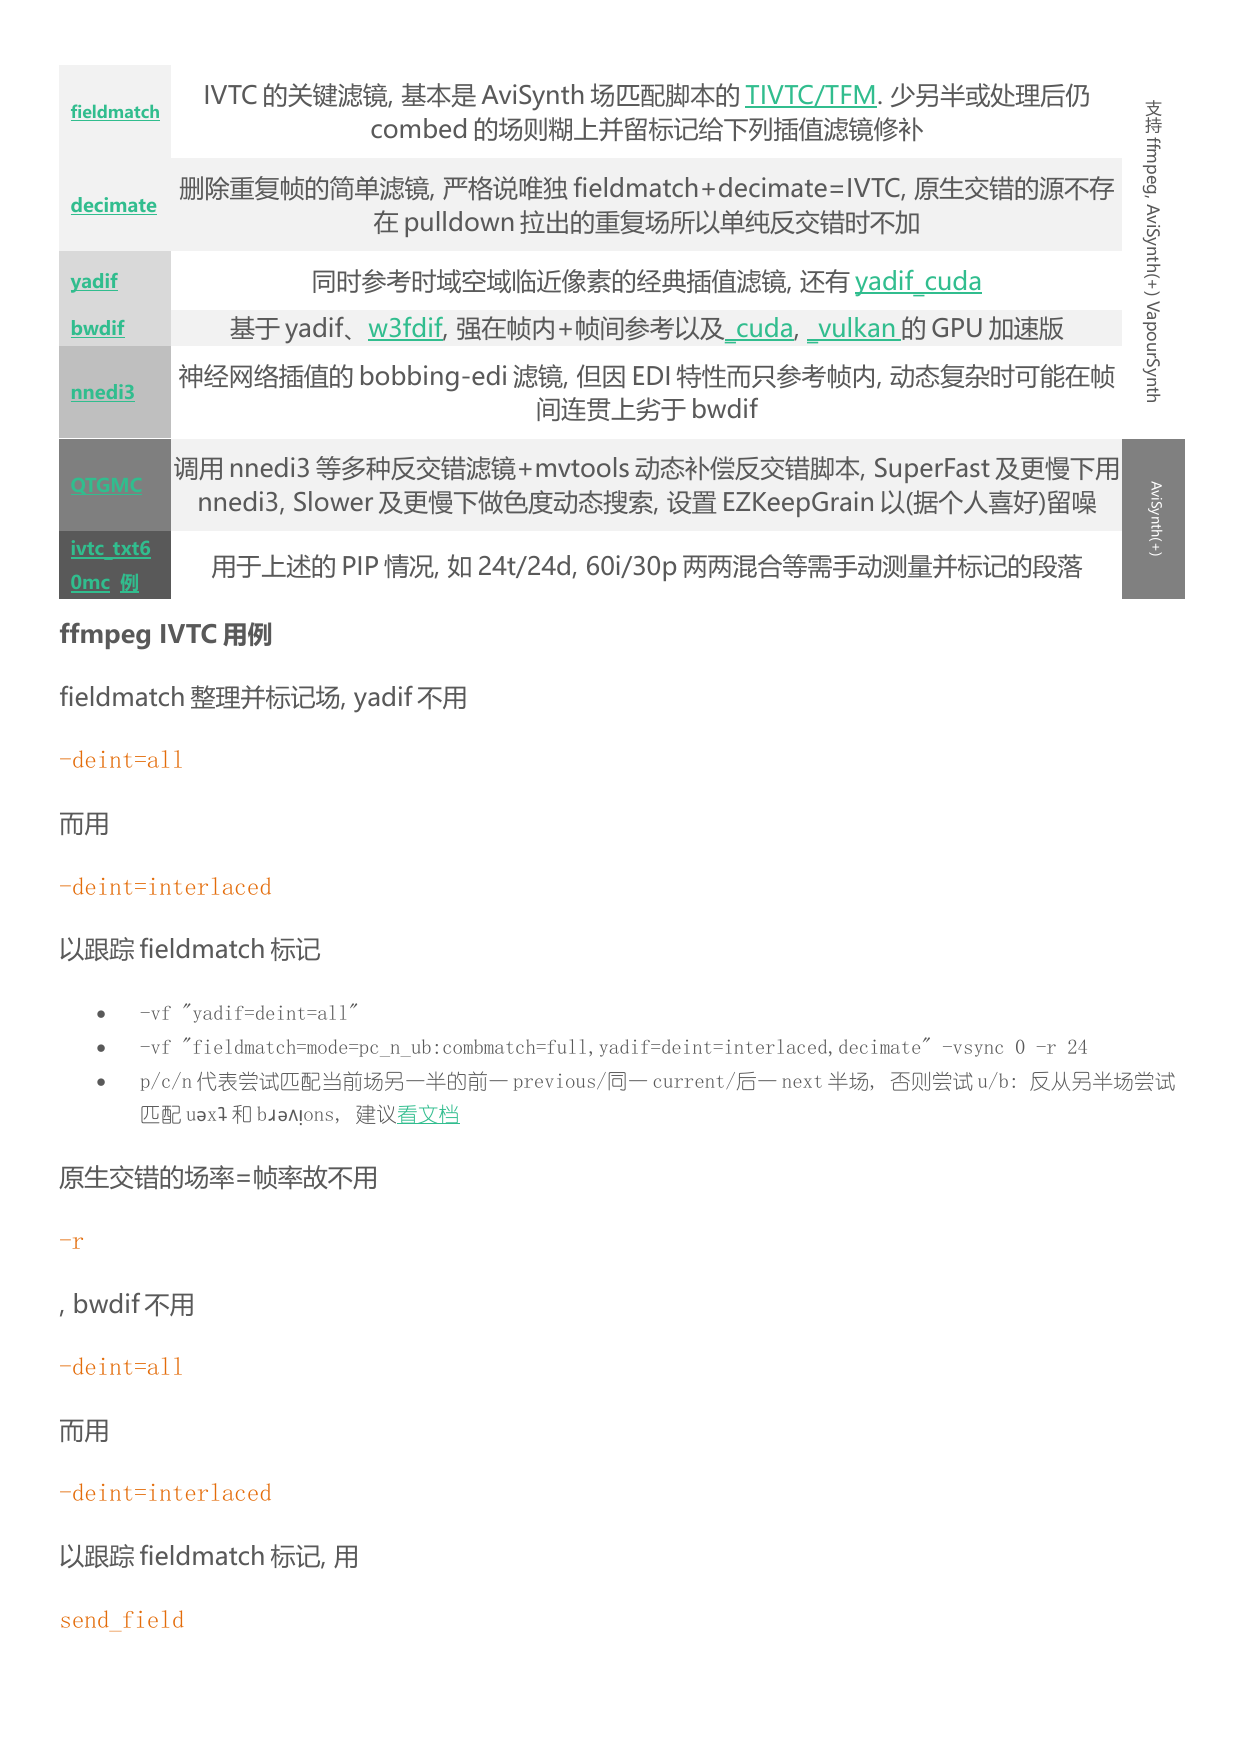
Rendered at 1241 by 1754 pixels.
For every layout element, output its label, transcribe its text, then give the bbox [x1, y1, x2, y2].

text -vf "fieldmatch=mode=pc_n_ub:combmatch=full,yadif=deint=interlaced,decimate" -vsync 0 -r 24 [96, 1034, 1181, 1068]
table_cell 调用nnedi3等多种反交错滤镜+mvtools动态补偿反交错脚本, SuperFast及更慢下用nnedi3, Slower及更慢下做色度动态搜索, 设置EZKeepGrain以(据个人喜好)留噪 [171, 439, 1122, 531]
table_cell nnedi3 [59, 346, 171, 438]
text fieldmatch整理并标记场, yadif不用 [59, 679, 1181, 713]
table_cell 基于yadif、w3fdif, 强在帧内+帧间参考以及_cuda, _vulkan的GPU加速版 [171, 310, 1122, 346]
text 而用 [59, 1423, 1181, 1457]
table_cell decimate [59, 158, 171, 251]
table_cell 删除重复帧的简单滤镜, 严格说唯独fieldmatch+decimate=IVTC, 原生交错的源不存在pulldown拉出的重复场所以单纯反交错时不加 [171, 158, 1122, 251]
table_cell AviSynth(+) VapourSynth [1122, 439, 1185, 599]
table_cell ivtc_txt60mc, 例 [59, 531, 171, 599]
table_cell 同时参考时域空域临近像素的经典插值滤镜, 还有yadif_cuda [171, 251, 1122, 310]
text , bwdif不用 [59, 1297, 1181, 1331]
text 而用 [59, 806, 1181, 839]
text -r [59, 1233, 1181, 1267]
subtitle ffmpeg IVTC用例 [59, 616, 1181, 650]
table_cell bwdif [59, 310, 171, 346]
table_cell fieldmatch [59, 65, 171, 158]
text 以跟踪fieldmatch标记 [59, 932, 1181, 966]
table_cell 神经网络插值的bobbing-edi滤镜, 但因EDI特性而只参考帧内, 动态复杂时可能在帧间连贯上劣于bwdif [171, 346, 1122, 438]
text 以跟踪fieldmatch标记, 用 [59, 1549, 1181, 1583]
table_cell QTGMC [59, 439, 171, 531]
text -deint=interlaced [59, 1486, 1181, 1520]
table_cell 支持ffmpeg, AviSynth(+) VapourSynth [1122, 65, 1185, 438]
table_cell yadif [59, 251, 171, 310]
text send_field [59, 1612, 1181, 1646]
text -deint=all [59, 742, 1181, 776]
text 原生交错的场率=帧率故不用 [59, 1170, 1181, 1204]
text p/c/n代表尝试匹配当前场另一半的前一previous/同一current/后一next半场, 否则尝试u/b: 反从另半场尝试匹配uǝxʇ和bɹǝʌᴉons, 建议看文档 [96, 1073, 1181, 1141]
text -deint=interlaced [59, 869, 1181, 903]
text -deint=all [59, 1360, 1181, 1394]
table_cell IVTC的关键滤镜, 基本是AviSynth场匹配脚本的TIVTC/TFM. 少另半或处理后仍combed的场则糊上并留标记给下列插值滤镜修补 [171, 65, 1122, 158]
table_cell 用于上述的PIP情况, 如24t/24d, 60i/30p两两混合等需手动测量并标记的段落 [171, 531, 1122, 599]
text -vf "yadif=deint=all" [96, 995, 1181, 1029]
